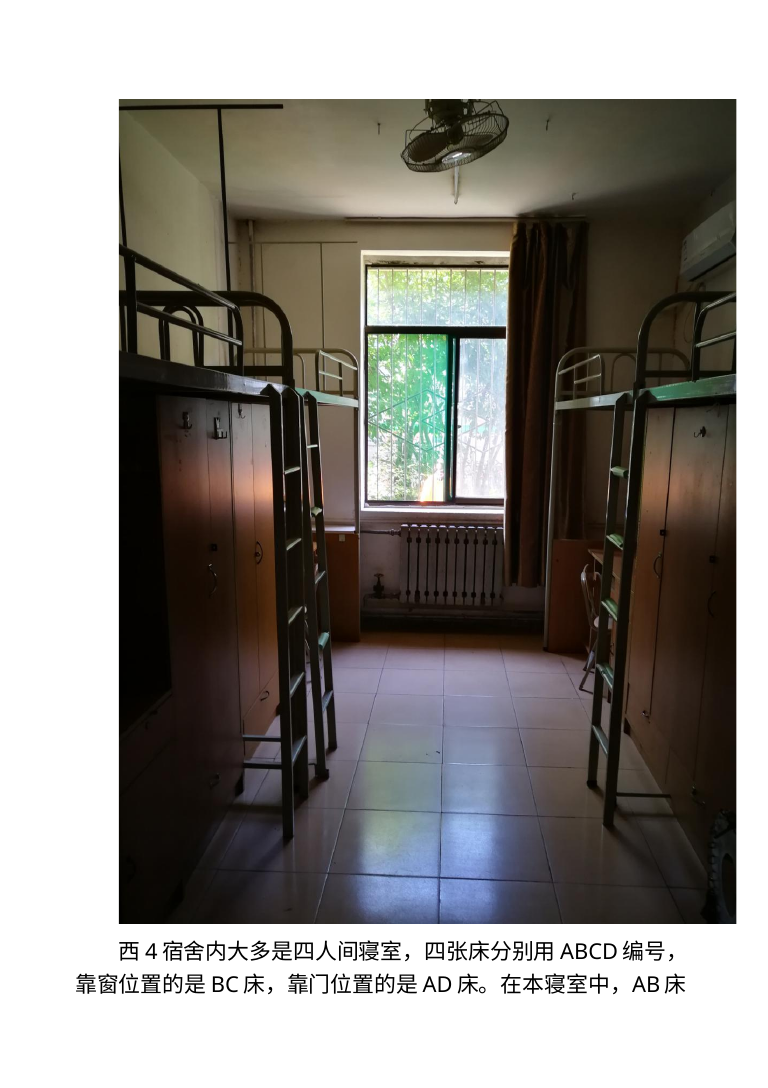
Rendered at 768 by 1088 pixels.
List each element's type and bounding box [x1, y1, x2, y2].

text [75, 934, 693, 999]
picture [118, 99, 737, 924]
